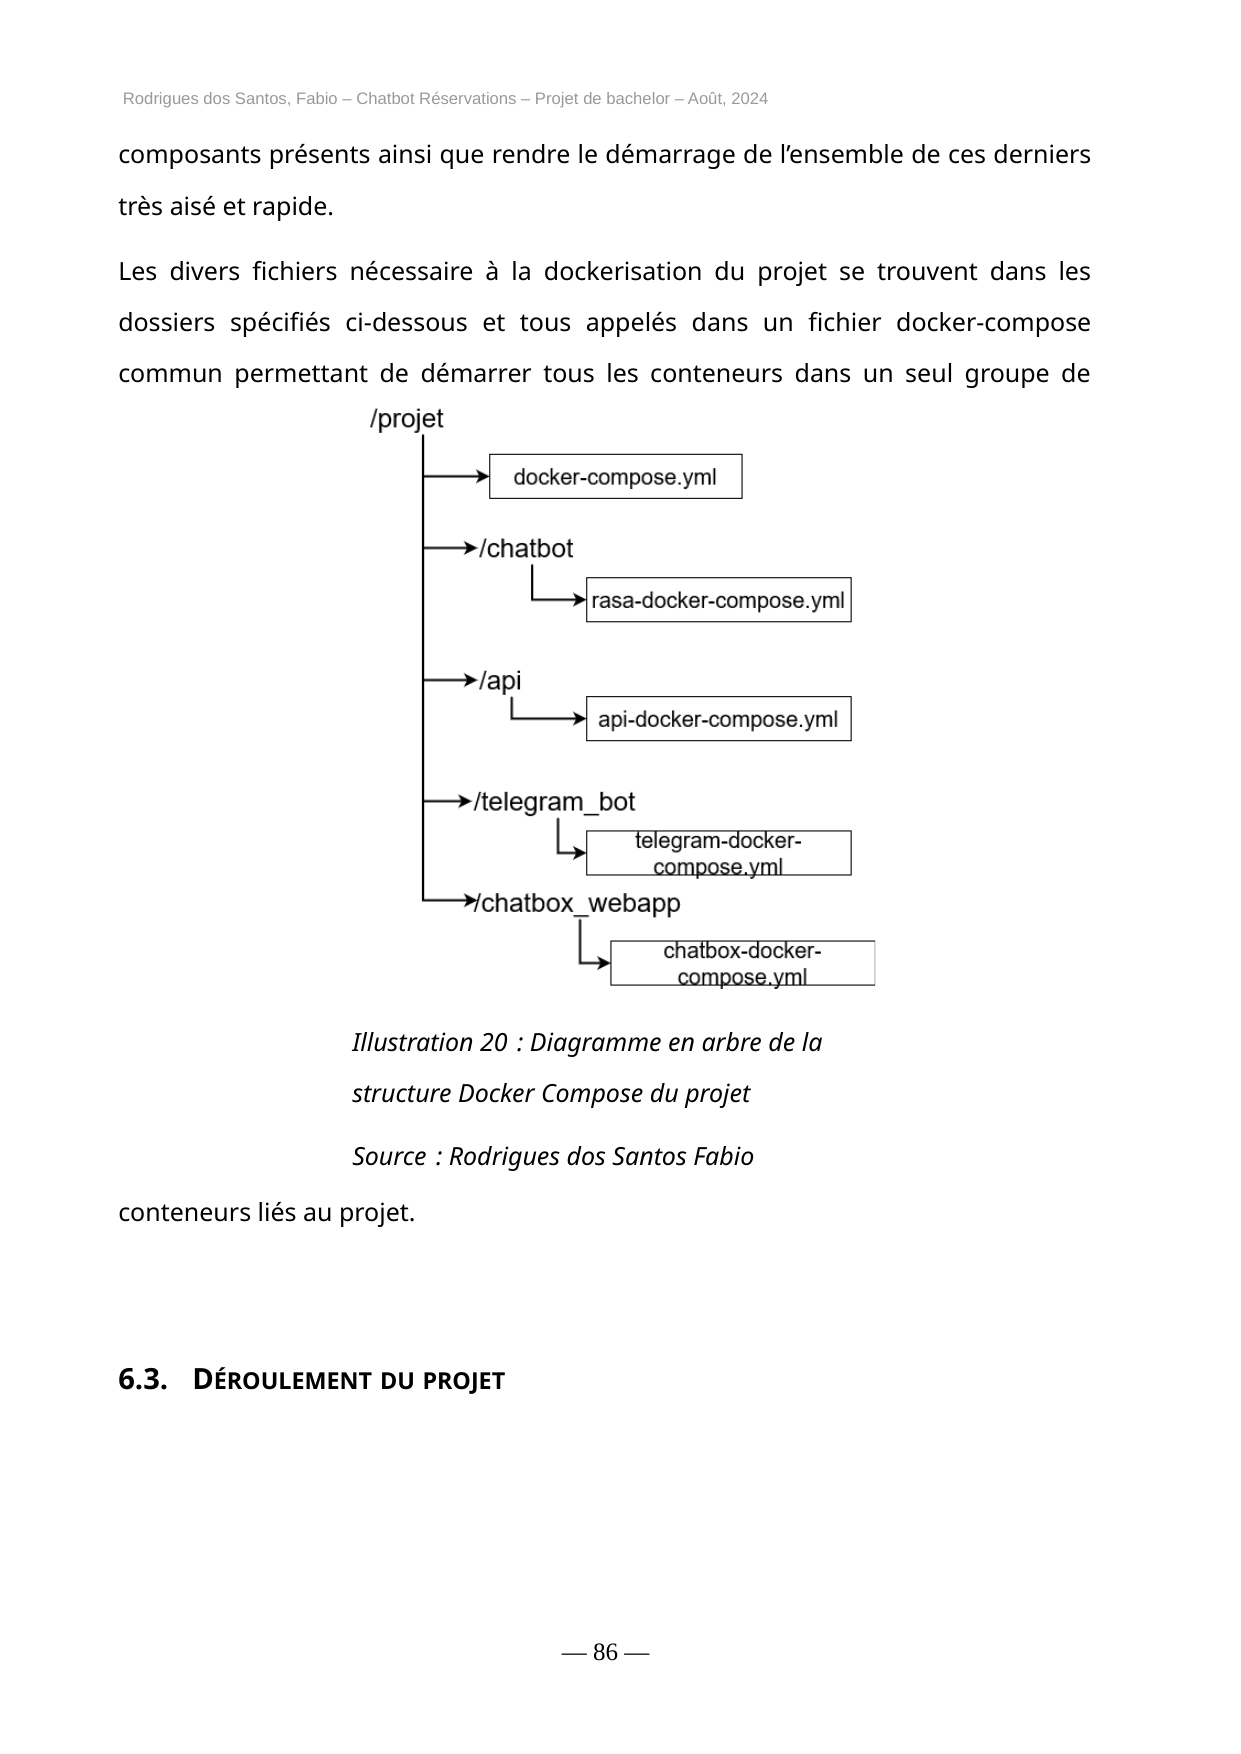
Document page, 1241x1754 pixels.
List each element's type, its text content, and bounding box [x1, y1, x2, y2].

picture [368, 401, 876, 989]
subtitle Déroulement du projet [118, 1358, 1093, 1398]
